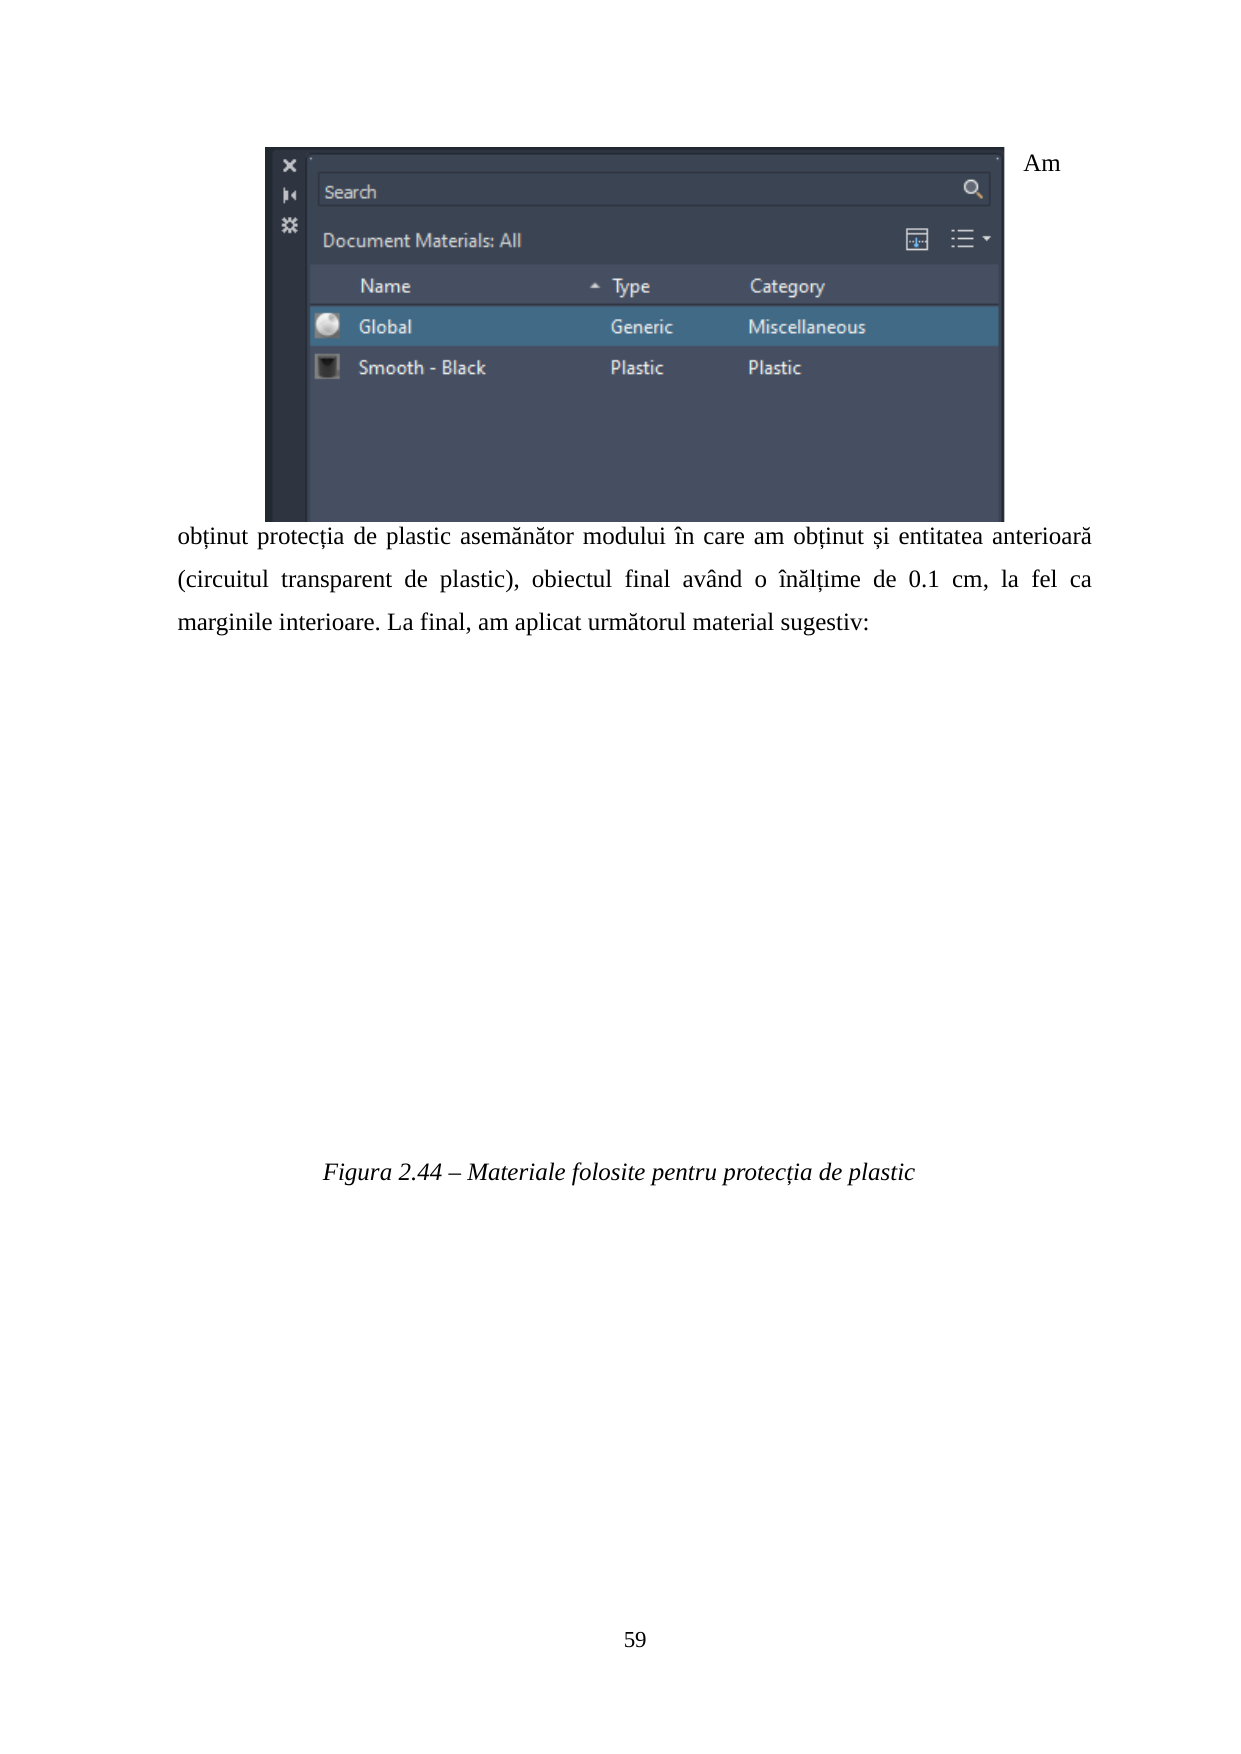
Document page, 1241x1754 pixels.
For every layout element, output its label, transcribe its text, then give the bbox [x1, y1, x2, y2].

picture [265, 147, 1005, 522]
